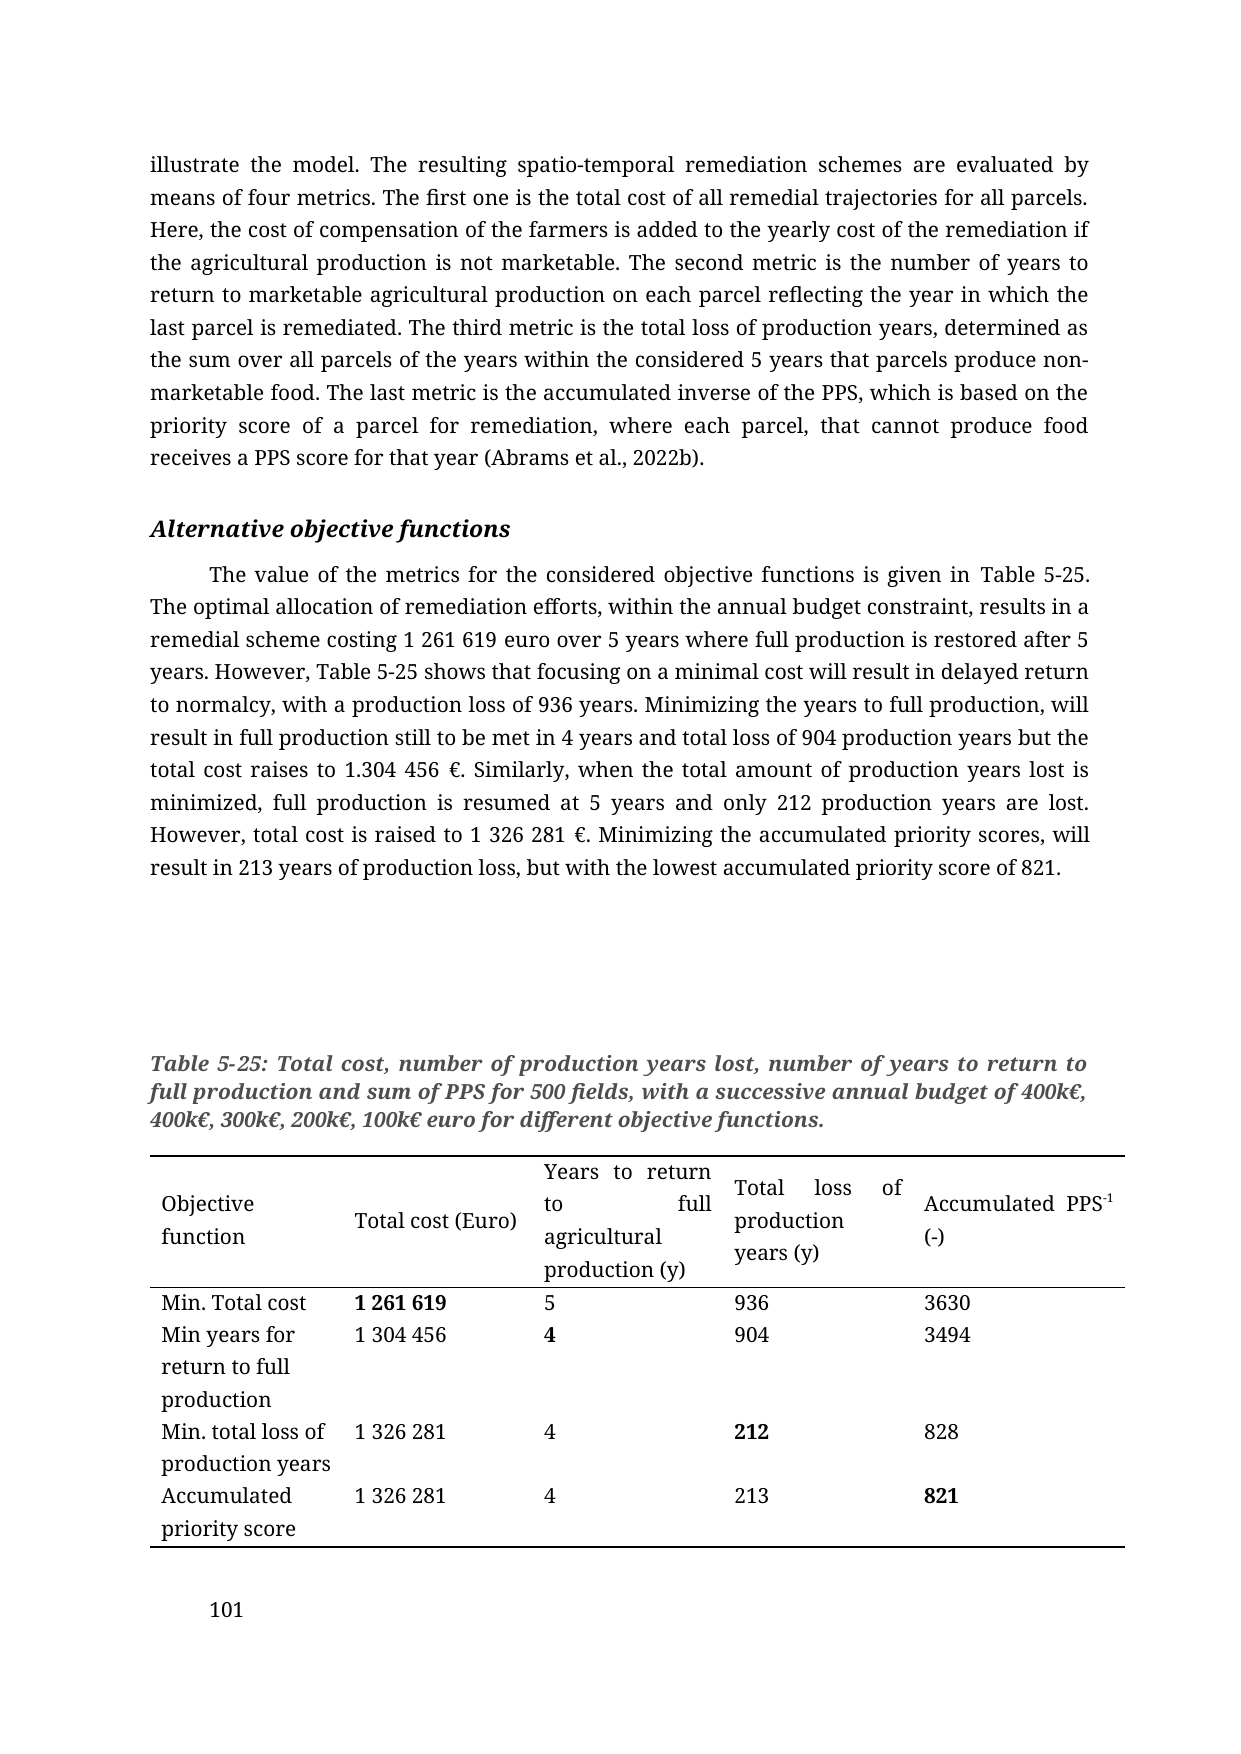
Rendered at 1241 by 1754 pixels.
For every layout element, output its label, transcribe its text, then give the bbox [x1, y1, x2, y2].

table_header Total loss of production years (y) [723, 1157, 913, 1287]
table_cell 1 326 281 [343, 1482, 533, 1546]
table_header Total cost (Euro) [343, 1157, 533, 1287]
table_cell Min years for return to full production [150, 1320, 343, 1417]
table_cell 1 326 281 [343, 1417, 533, 1482]
table_cell 213 [723, 1482, 913, 1546]
table_cell 936 [723, 1288, 913, 1320]
table_cell 4 [533, 1320, 723, 1417]
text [150, 150, 1090, 472]
table_header Years to return to full agricultural production (y) [533, 1157, 723, 1287]
subtitle Alternative objective functions [150, 513, 1090, 544]
table_cell 821 [913, 1482, 1124, 1546]
table_cell 4 [533, 1482, 723, 1546]
table_cell 828 [913, 1417, 1124, 1482]
table_cell Min. total loss of production years [150, 1417, 343, 1482]
table_cell 3494 [913, 1320, 1124, 1417]
table_cell Min. Total cost [150, 1288, 343, 1320]
table_header Accumulated PPS-1 (-) [913, 1157, 1124, 1287]
table_header Objective function [150, 1157, 343, 1287]
table_cell 904 [723, 1320, 913, 1417]
table_cell 212 [723, 1417, 913, 1482]
table_cell 5 [533, 1288, 723, 1320]
table_cell 1 304 456 [343, 1320, 533, 1417]
table_cell 3630 [913, 1288, 1124, 1320]
table_cell 1 261 619 [343, 1288, 533, 1320]
table_cell Accumulated priority score [150, 1482, 343, 1546]
table_cell 4 [533, 1417, 723, 1482]
